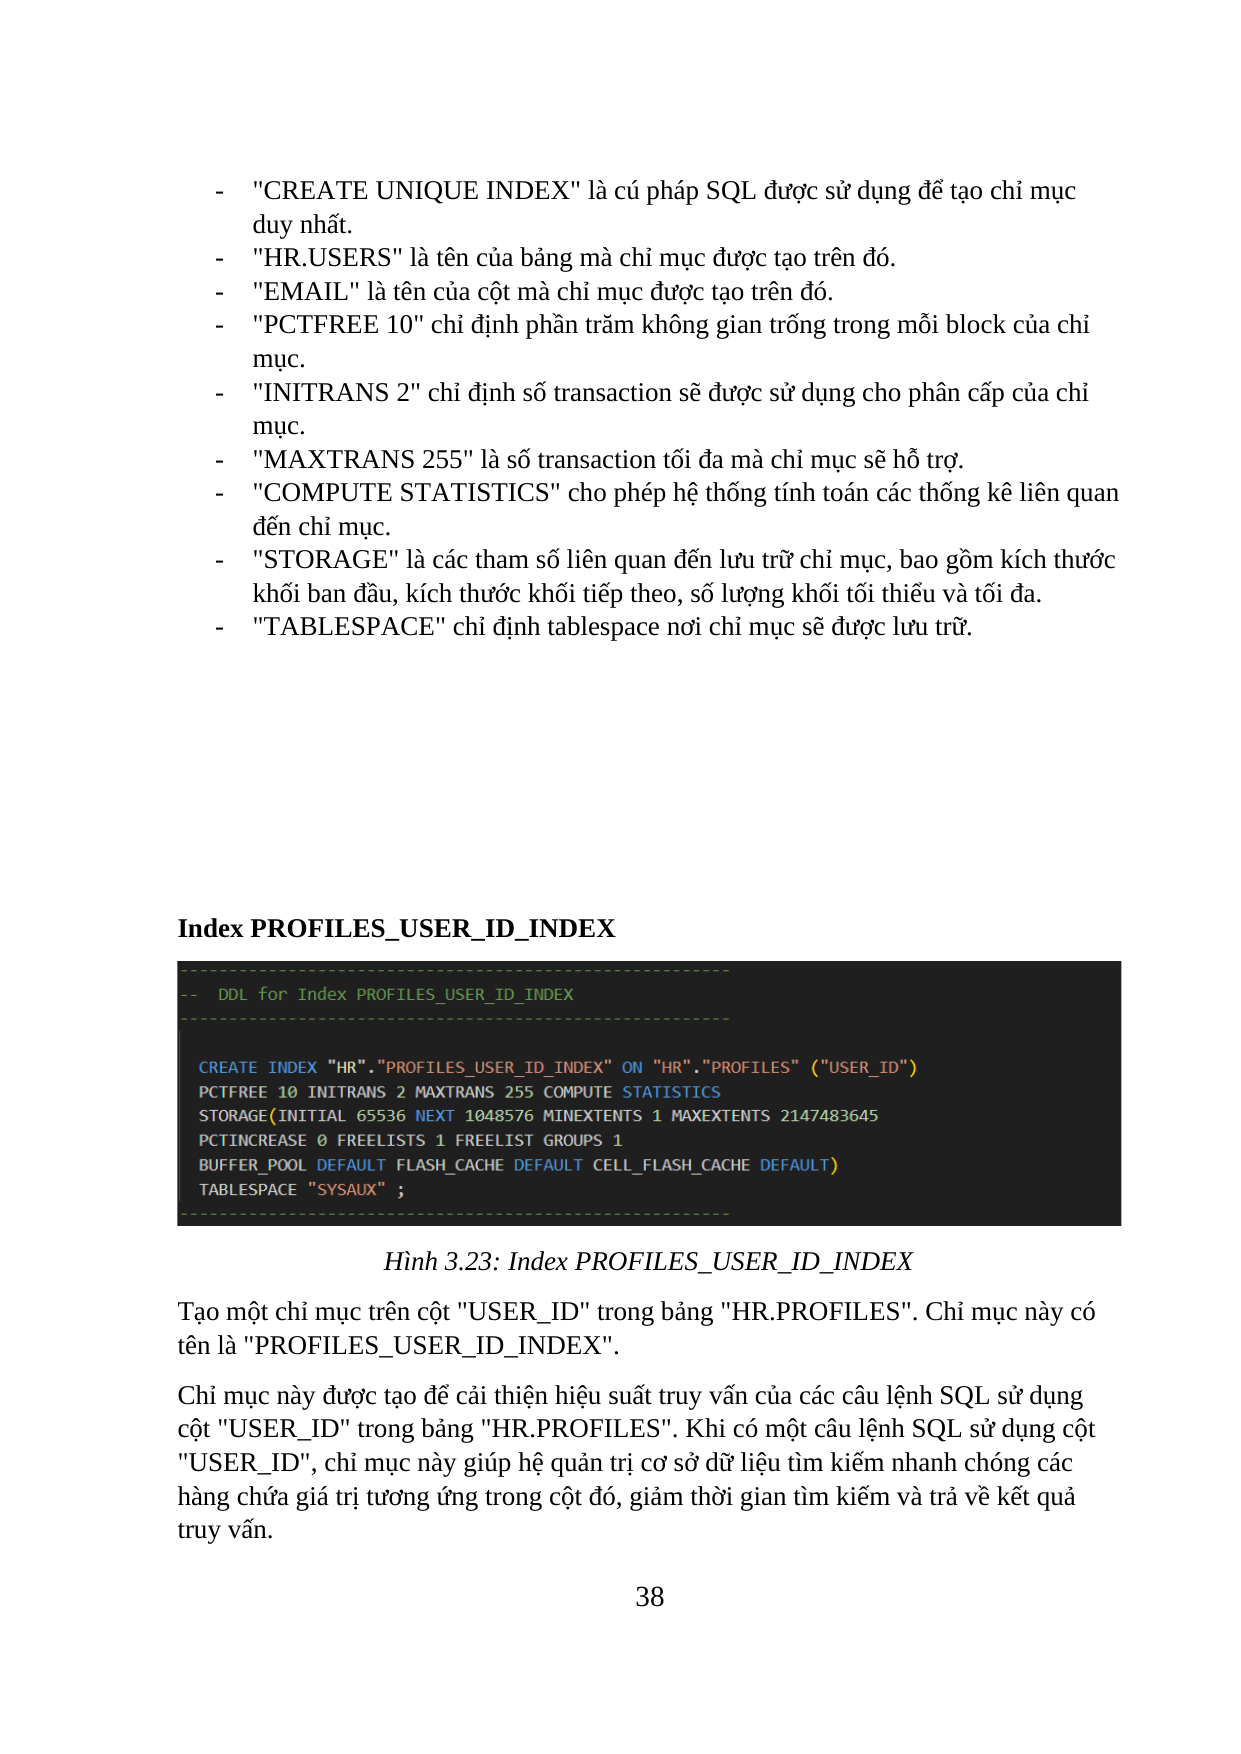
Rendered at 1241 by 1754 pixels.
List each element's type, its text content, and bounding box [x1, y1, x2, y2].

list "HR.USERS" là tên của bảng mà chỉ mục được tạo trên đó. [215, 241, 1122, 273]
list "PCTFREE 10" chỉ định phần trăm không gian trống trong mỗi block của chỉ mục. [215, 308, 1122, 373]
picture [177, 961, 1122, 1226]
list "EMAIL" là tên của cột mà chỉ mục được tạo trên đó. [215, 275, 1122, 306]
list "COMPUTE STATISTICS" cho phép hệ thống tính toán các thống kê liên quan đến chỉ mục. [215, 476, 1122, 541]
list "INITRANS 2" chỉ định số transaction sẽ được sử dụng cho phân cấp của chỉ mục. [215, 376, 1122, 440]
list "MAXTRANS 255" là số transaction tối đa mà chỉ mục sẽ hỗ trợ. [215, 443, 1122, 474]
text Index PROFILES_USER_ID_INDEX [177, 912, 1122, 943]
list "CREATE UNIQUE INDEX" là cú pháp SQL được sử dụng để tạo chỉ mục duy nhất. [215, 174, 1122, 239]
list "STORAGE" là các tham số liên quan đến lưu trữ chỉ mục, bao gồm kích thước khối ban đầu, kích thước khối tiếp theo, số lượng khối tối thiểu và tối đa. [215, 543, 1122, 608]
picture [580, 1581, 727, 1708]
text Hình 3.23: Index PROFILES_USER_ID_INDEX [177, 1245, 1122, 1276]
text Tạo một chỉ mục trên cột "USER_ID" trong bảng "HR.PROFILES". Chỉ mục này có tên là "PROFILES_USER_ID_INDEX". [177, 1295, 1122, 1360]
text Chỉ mục này được tạo để cải thiện hiệu suất truy vấn của các câu lệnh SQL sử dụng cột "USER_ID" trong bảng "HR.PROFILES". Khi có một câu lệnh SQL sử dụng cột "USER_ID", chỉ mục này giúp hệ quản trị cơ sở dữ liệu tìm kiếm nhanh chóng các hàng chứa giá trị tương ứng trong cột đó, giảm thời gian tìm kiếm và trả về kết quả truy vấn. [177, 1379, 1122, 1544]
list "TABLESPACE" chỉ định tablespace nơi chỉ mục sẽ được lưu trữ. [215, 610, 1122, 642]
